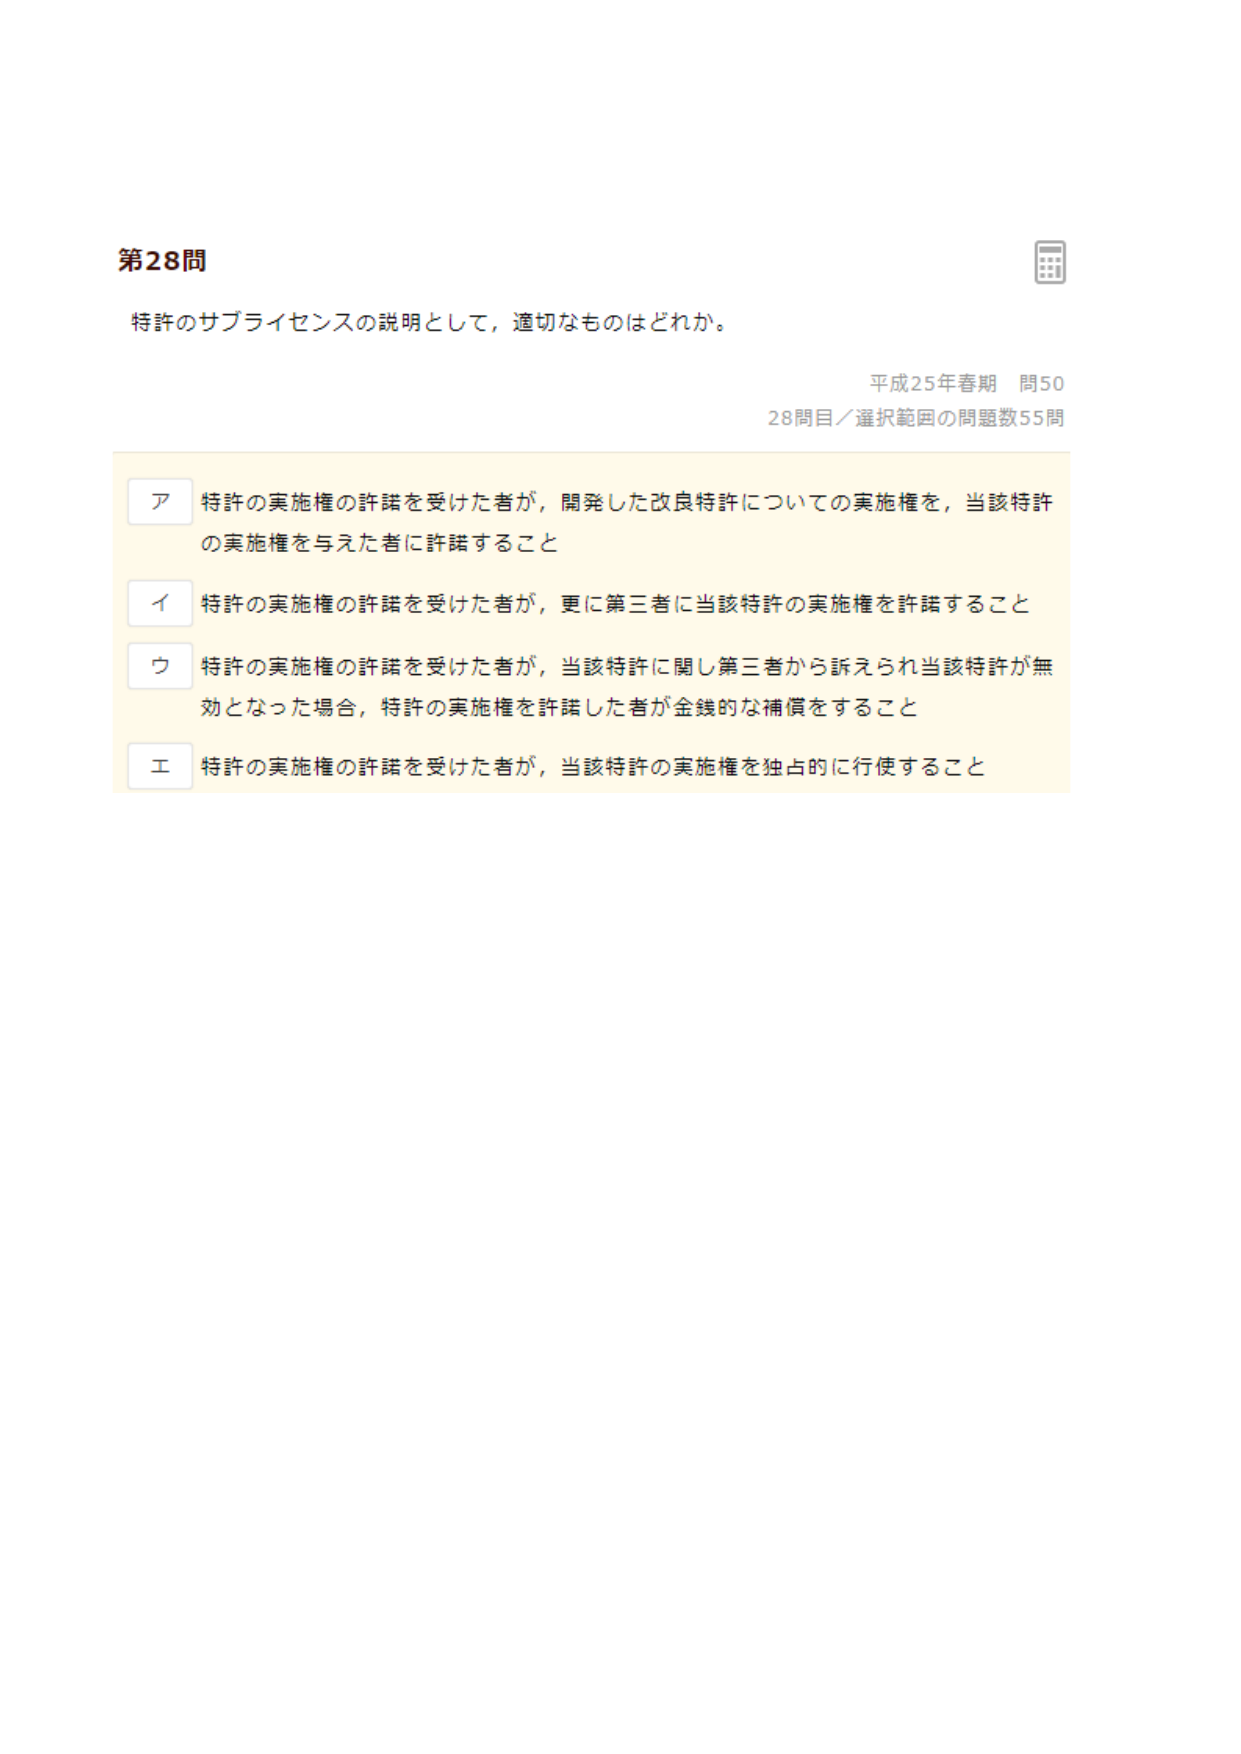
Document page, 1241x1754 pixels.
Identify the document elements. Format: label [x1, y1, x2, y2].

picture [112, 239, 1071, 793]
